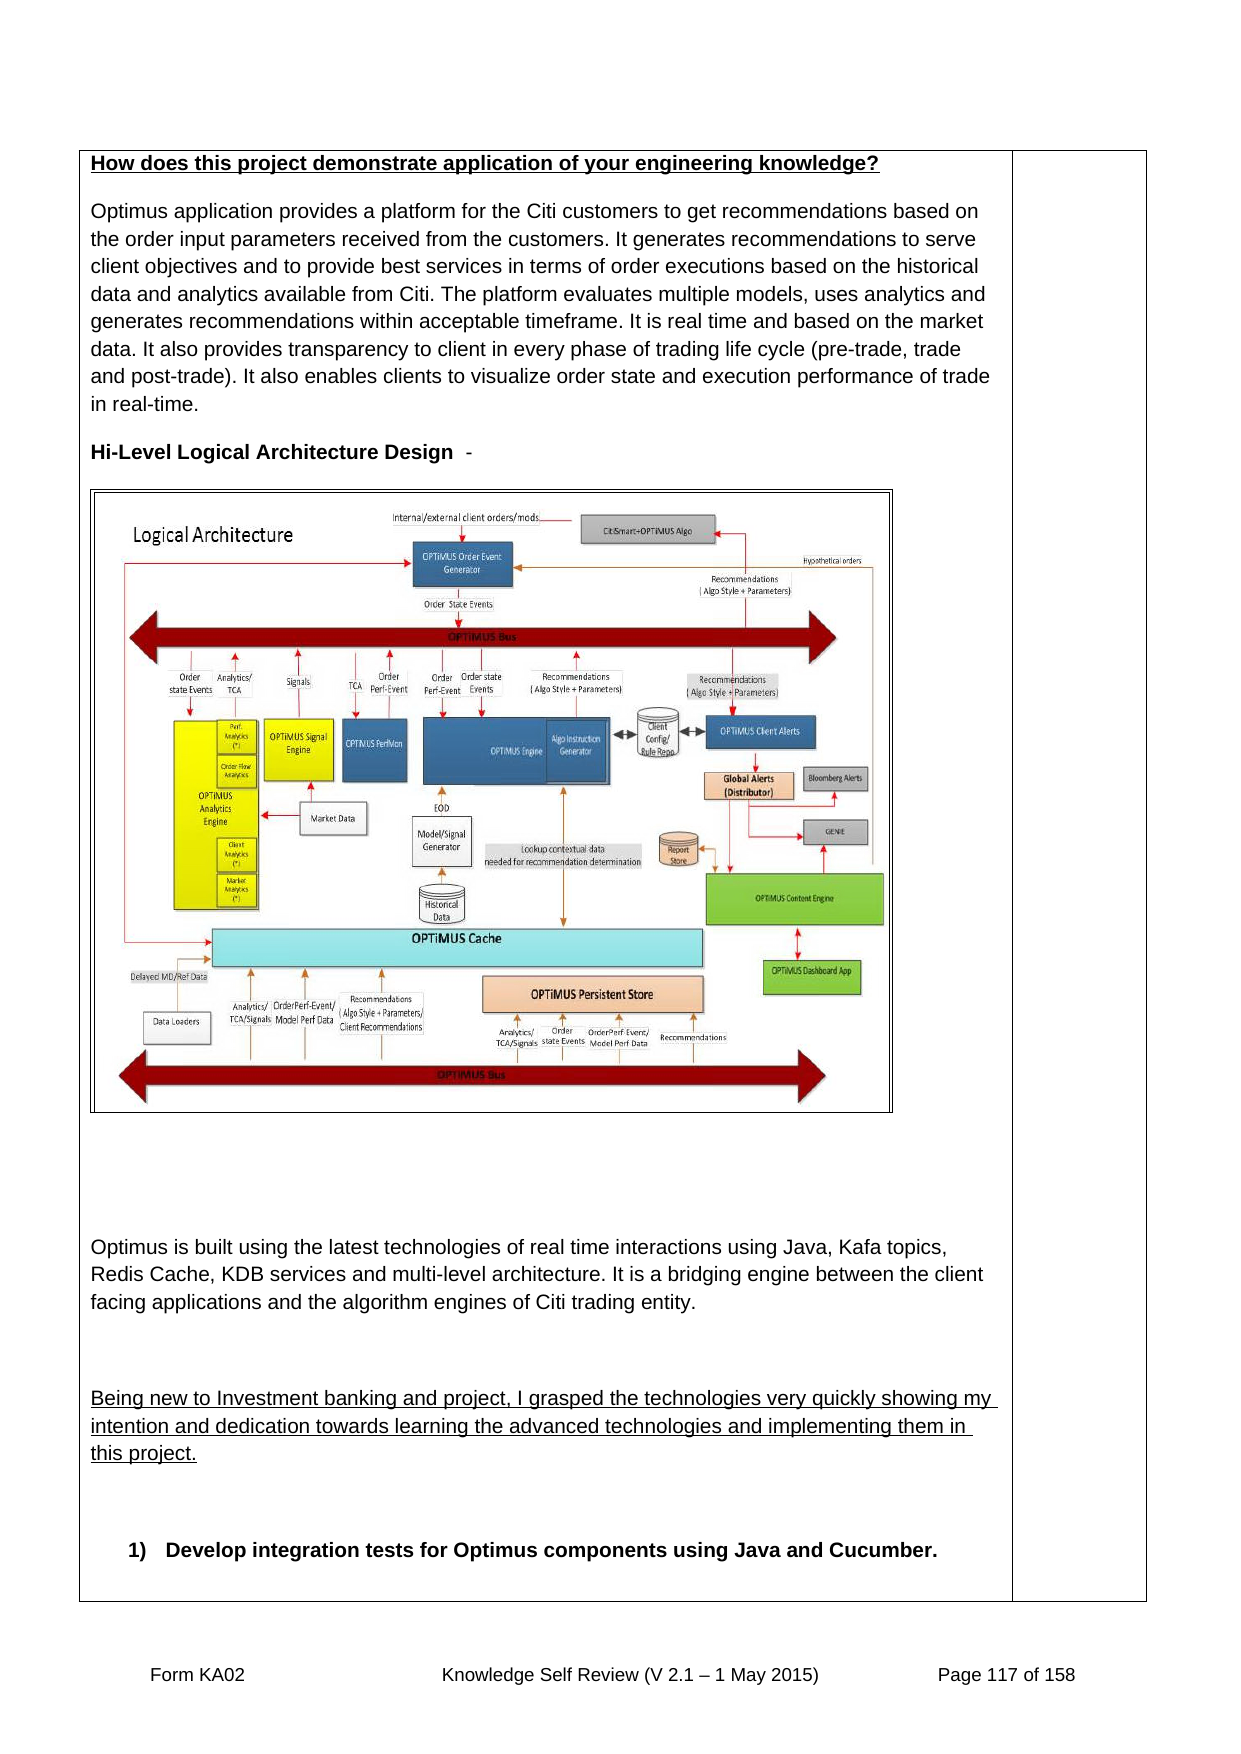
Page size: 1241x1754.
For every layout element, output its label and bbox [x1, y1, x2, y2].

table_cell [80, 151, 1012, 1601]
table_cell [1013, 151, 1146, 1601]
picture [91, 490, 892, 1112]
